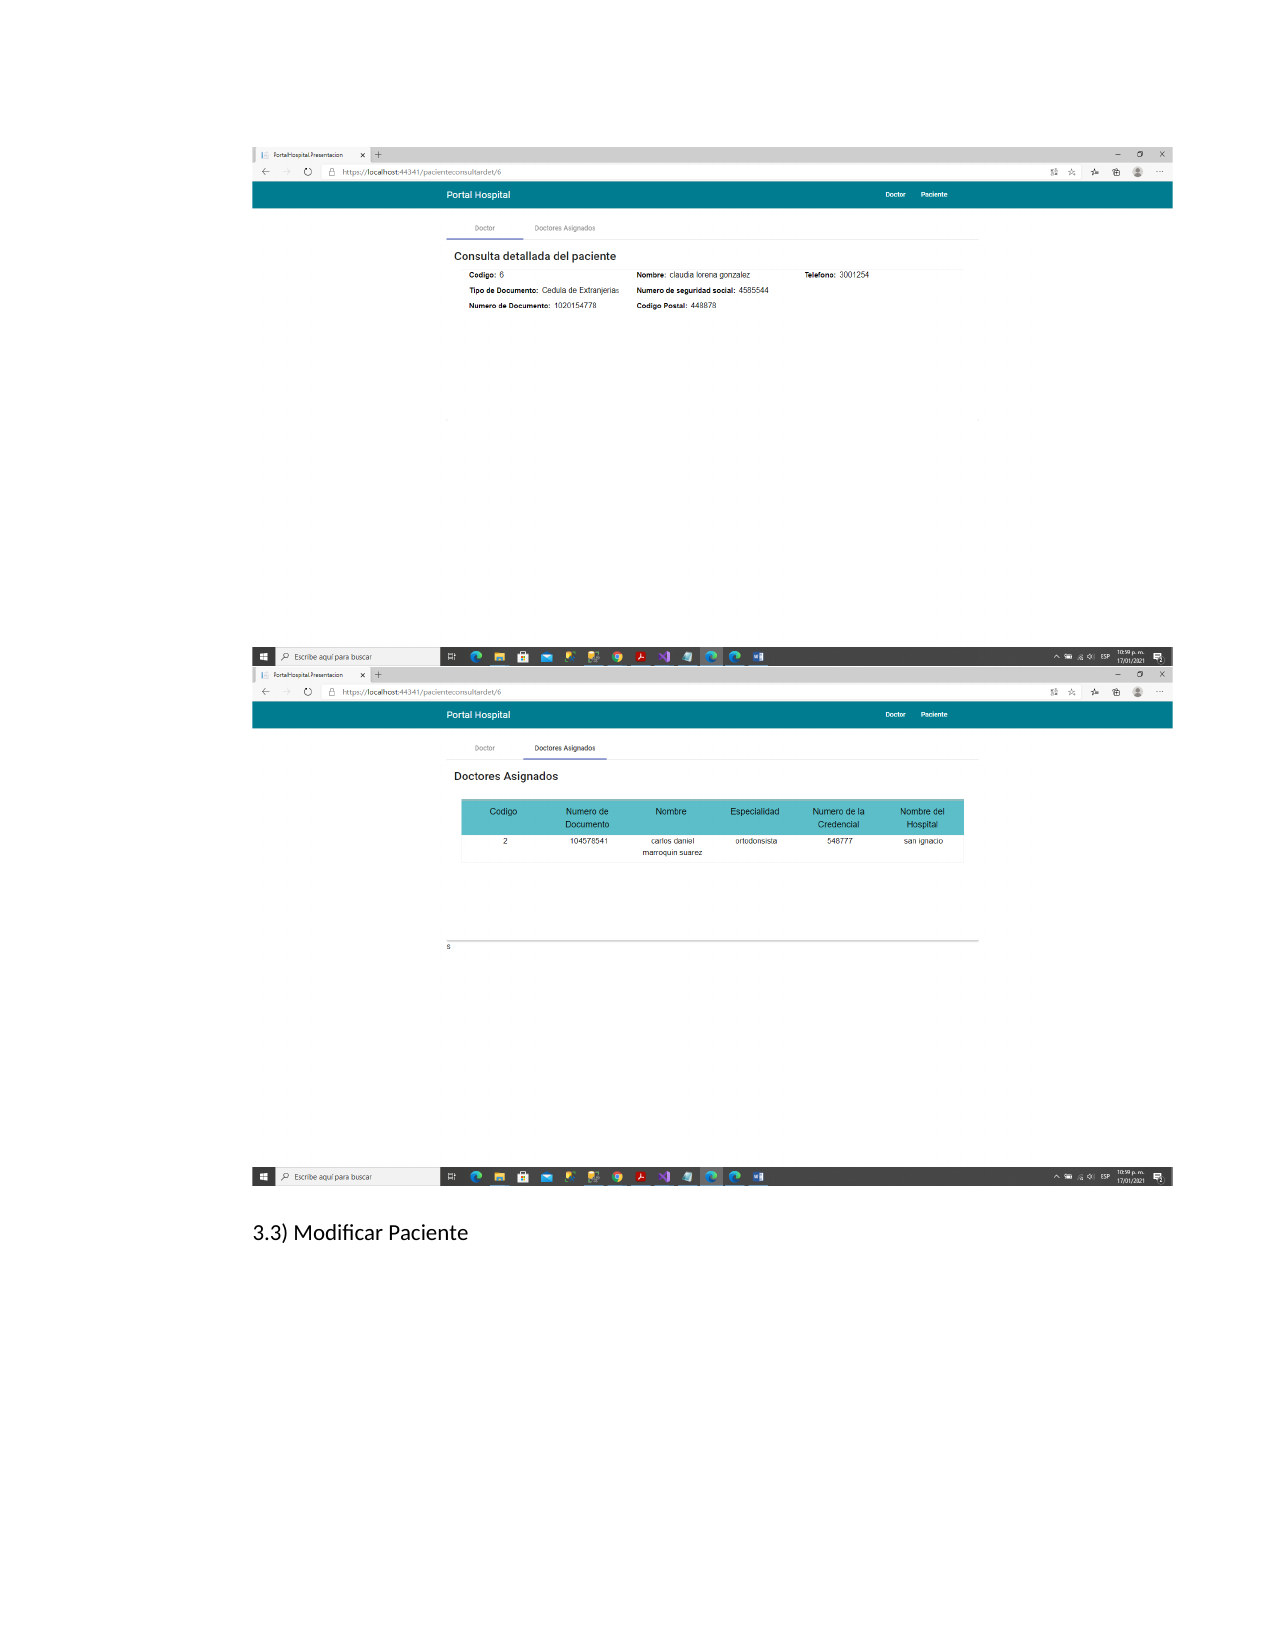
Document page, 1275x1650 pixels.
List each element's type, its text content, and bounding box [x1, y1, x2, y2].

list 3.3) Modificar Paciente [252, 1218, 1098, 1246]
picture [252, 147, 1173, 666]
picture [252, 667, 1173, 1186]
